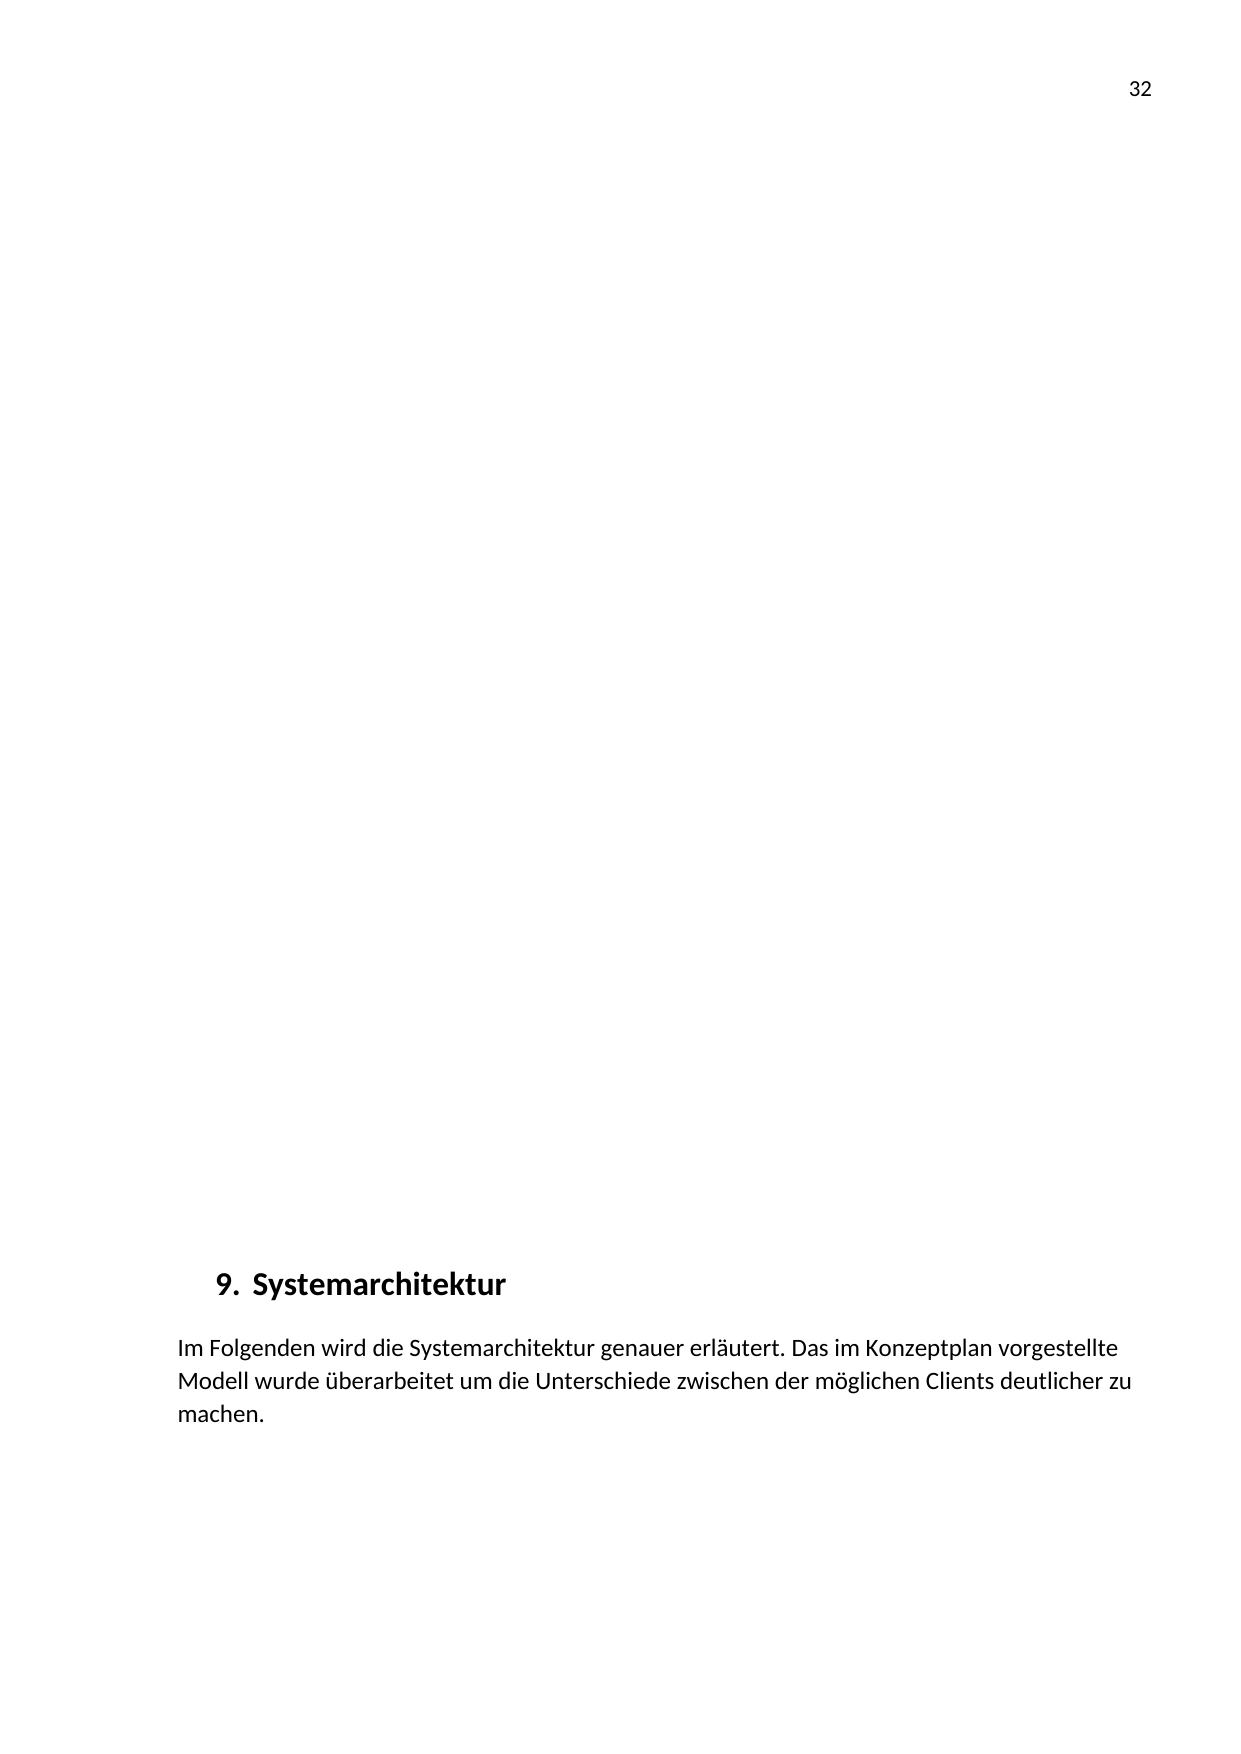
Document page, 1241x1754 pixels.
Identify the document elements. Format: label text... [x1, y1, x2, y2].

subtitle Systemarchitektur [215, 1263, 1152, 1304]
text Im Folgenden wird die Systemarchitektur genauer erläutert. Das im Konzeptplan vorgestellte Modell wurde überarbeitet um die Unterschiede zwischen der möglichen Clients deutlicher zu machen. [177, 1332, 1152, 1428]
